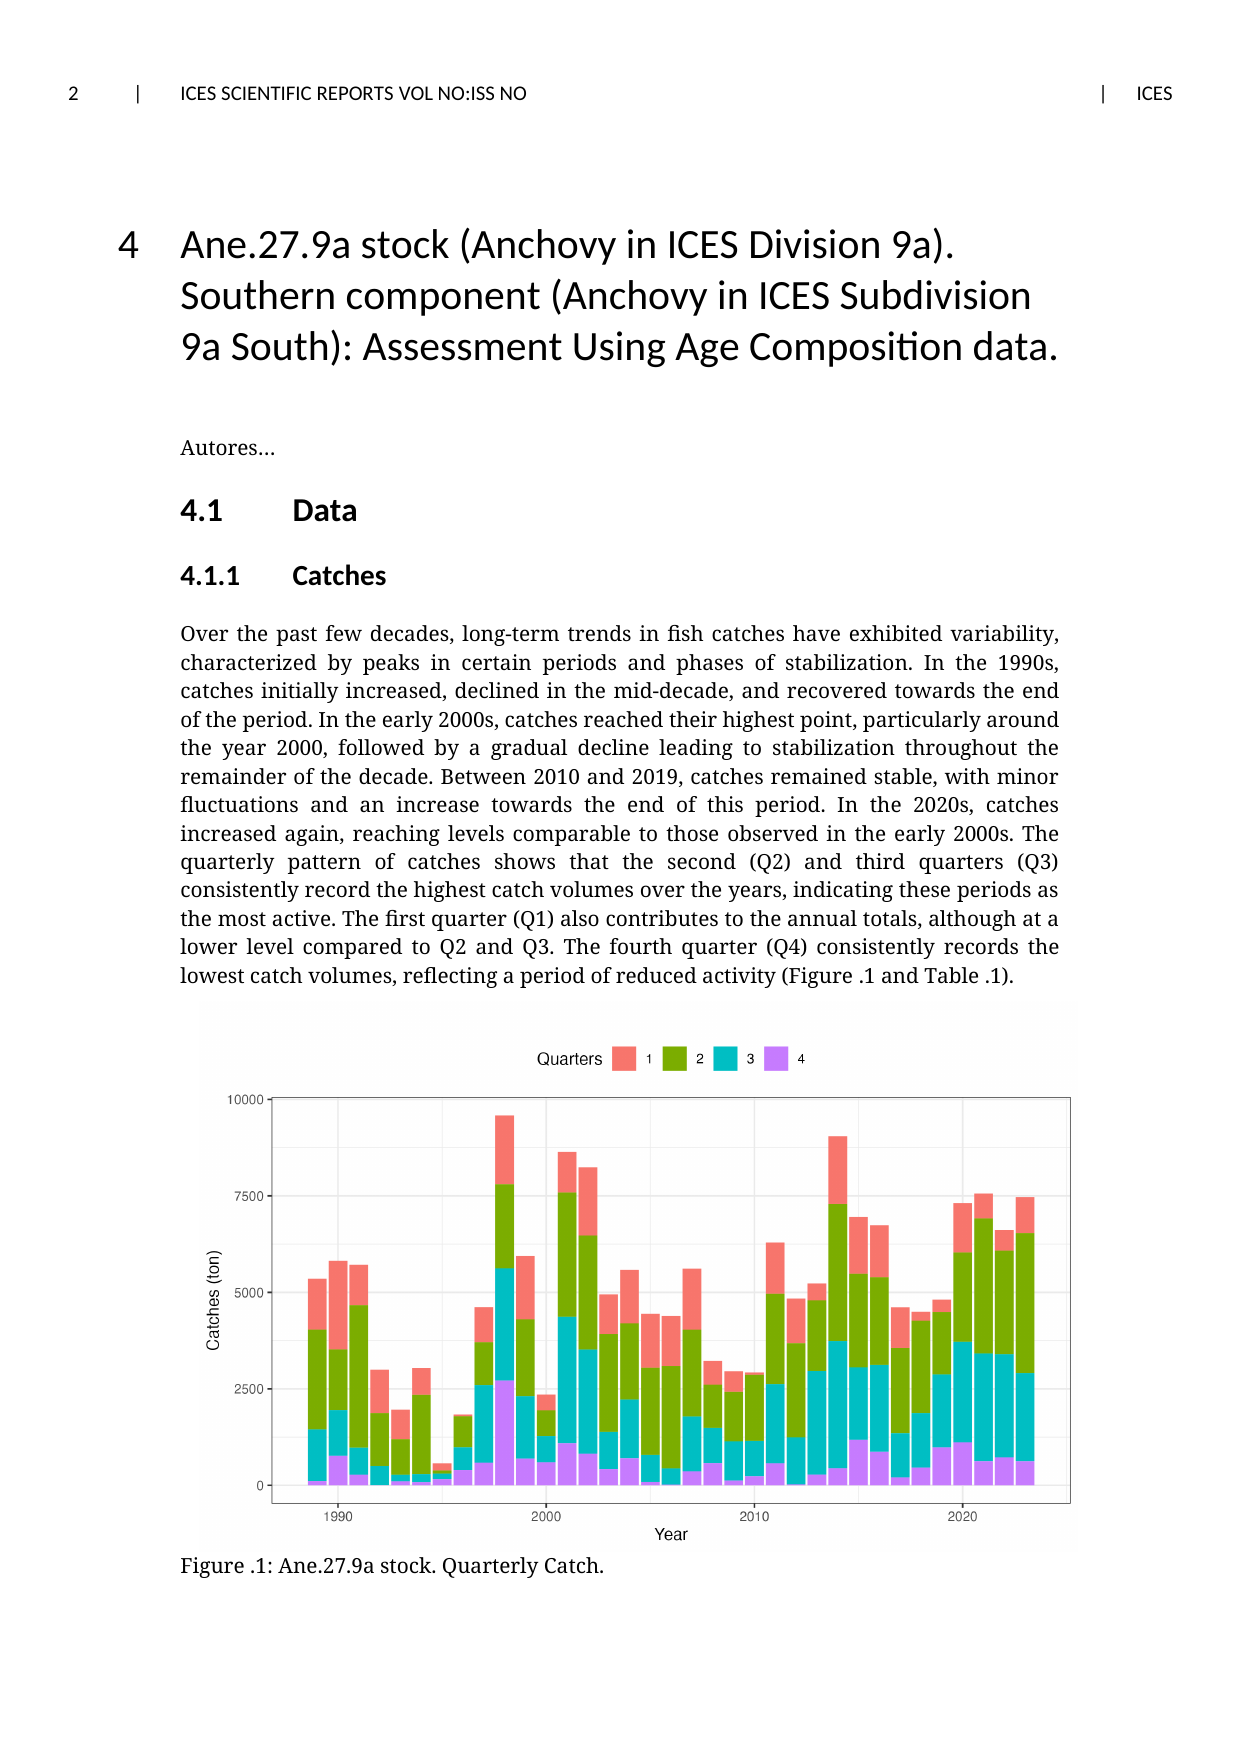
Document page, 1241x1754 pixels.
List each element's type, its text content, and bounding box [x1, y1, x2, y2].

subtitle Ane.27.9a stock (Anchovy in ICES Division 9a). Southern component (Anchovy in ICES Subdivision 9a South): Assessment Using Age Composition data. [139, 218, 1060, 371]
picture [198, 1001, 1079, 1552]
subtitle Data [180, 489, 1060, 530]
subtitle Catches [180, 557, 1060, 592]
